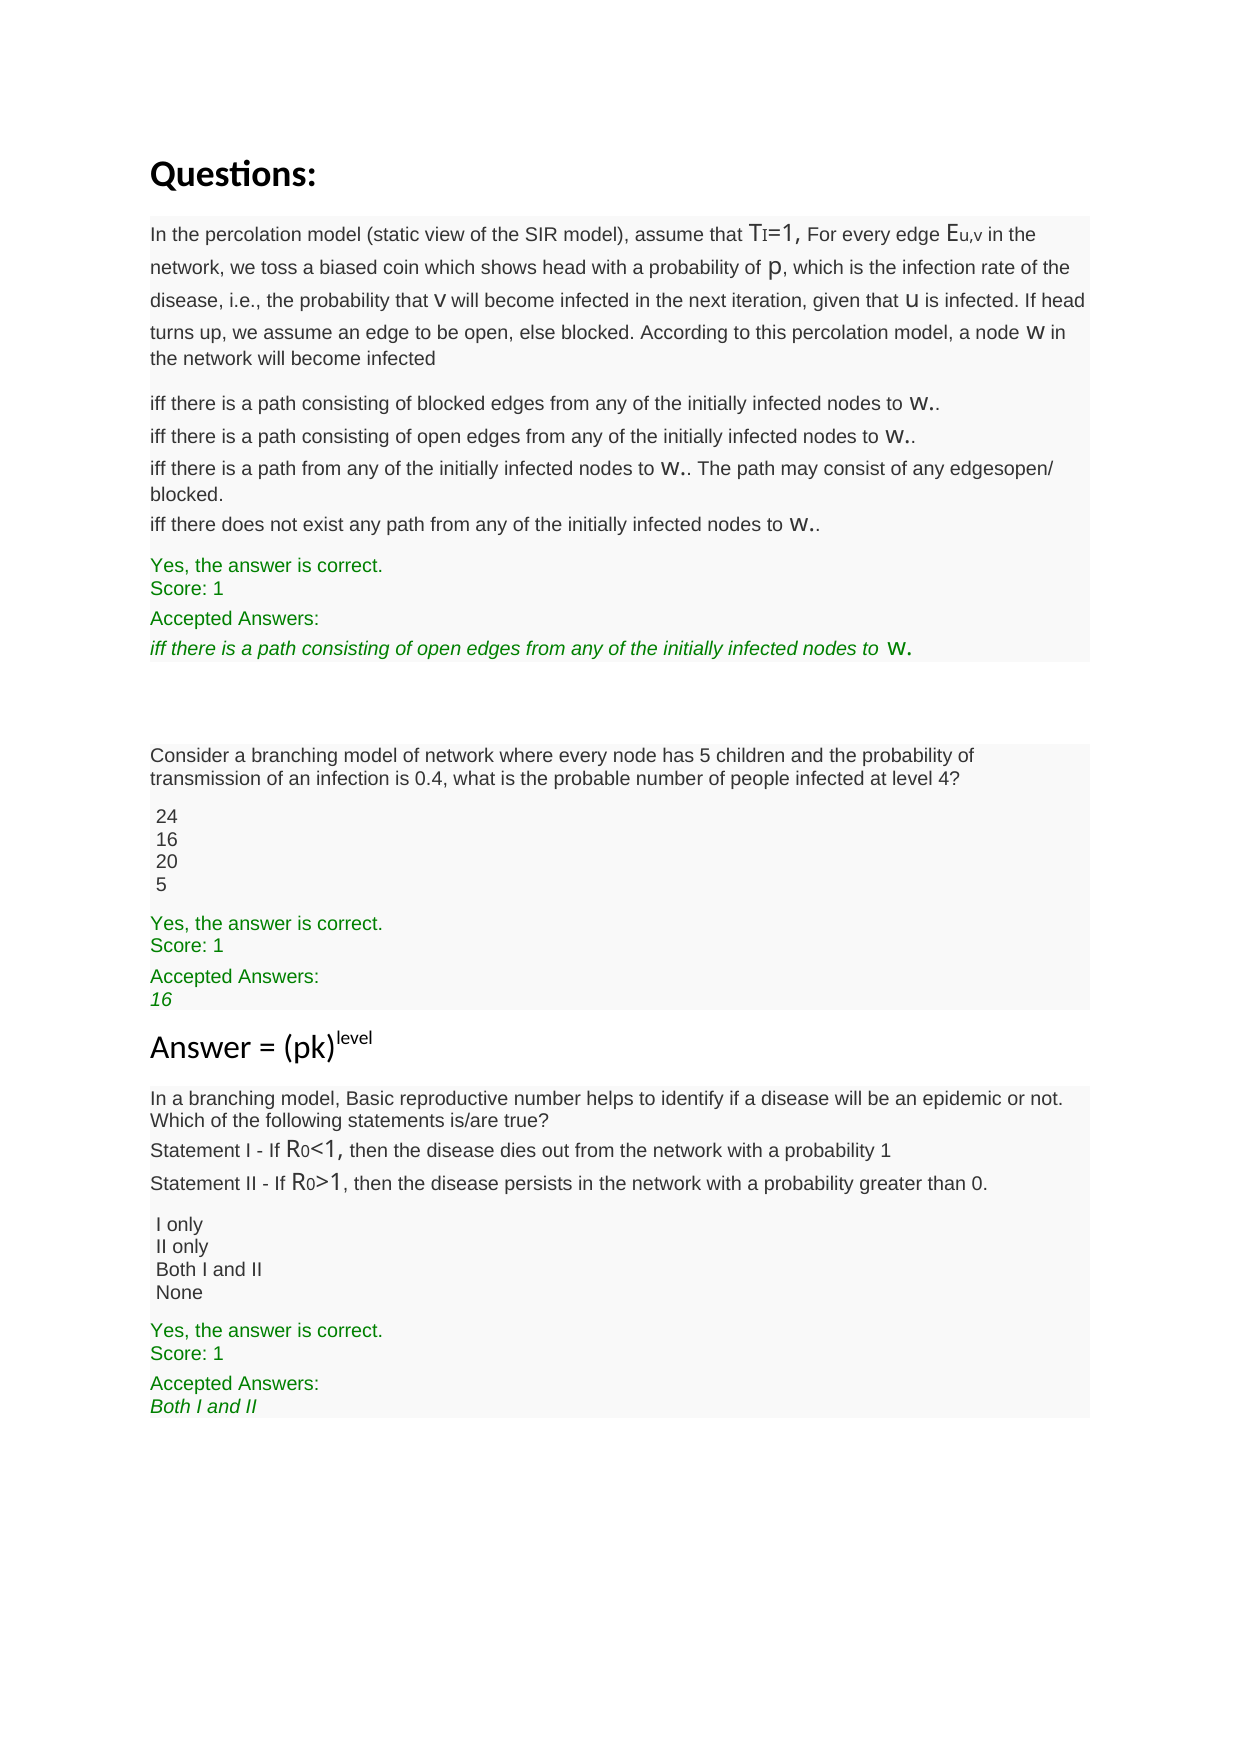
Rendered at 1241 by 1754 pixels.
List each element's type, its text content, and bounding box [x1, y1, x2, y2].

text 24 [150, 805, 1090, 828]
text iff there is a path consisting of open edges from any of the initially infected nodes to w.. [150, 417, 1090, 450]
text Yes, the answer is correct. Score: 1 [150, 1319, 1090, 1364]
text 5 [150, 873, 1090, 896]
text Answer = (pk)level [150, 1026, 1090, 1066]
text Accepted Answers: [150, 1372, 1090, 1395]
text Yes, the answer is correct. Score: 1 [150, 911, 1090, 957]
text Consider a branching model of network where every node has 5 children and the probability of transmission of an infection is 0.4, what is the probable number of people infected at level 4? [150, 744, 1090, 789]
text 16 [150, 828, 1090, 850]
text iff there is a path consisting of blocked edges from any of the initially infected nodes to w.. [150, 385, 1090, 417]
text Both I and II [150, 1395, 1090, 1418]
text Accepted Answers: [150, 965, 1090, 987]
text iff there is a path from any of the initially infected nodes to w.. The path may consist of any edgesopen/ blocked. [150, 450, 1090, 505]
text Yes, the answer is correct. Score: 1 [150, 554, 1090, 599]
text Questions: [150, 150, 1090, 196]
text None [150, 1281, 1090, 1303]
text Both I and II [150, 1258, 1090, 1281]
text Accepted Answers: [150, 607, 1090, 629]
text II only [150, 1235, 1090, 1258]
text In a branching model, Basic reproductive number helps to identify if a disease will be an epidemic or not. Which of the following statements is/are true? Statement I - If R0<1, then the disease dies out from the network with a probability 1 Statement II - If R0>1, then the disease persists in the network with a probability greater than 0. [150, 1086, 1090, 1197]
text I only [150, 1213, 1090, 1235]
text 16 [150, 987, 1090, 1010]
text iff there is a path consisting of open edges from any of the initially infected nodes to w. [150, 629, 1090, 662]
text iff there does not exist any path from any of the initially infected nodes to w.. [150, 505, 1090, 538]
text In the percolation model (static view of the SIR model), assume that TI=1, For every edge Eu,v in the network, we toss a biased coin which shows head with a probability of p, which is the infection rate of the disease, i.e., the probability that v will become infected in the next iteration, given that u is infected. If head turns up, we assume an edge to be open, else blocked. According to this percolation model, a node w in the network will become infected [150, 216, 1090, 369]
text 20 [150, 850, 1090, 873]
